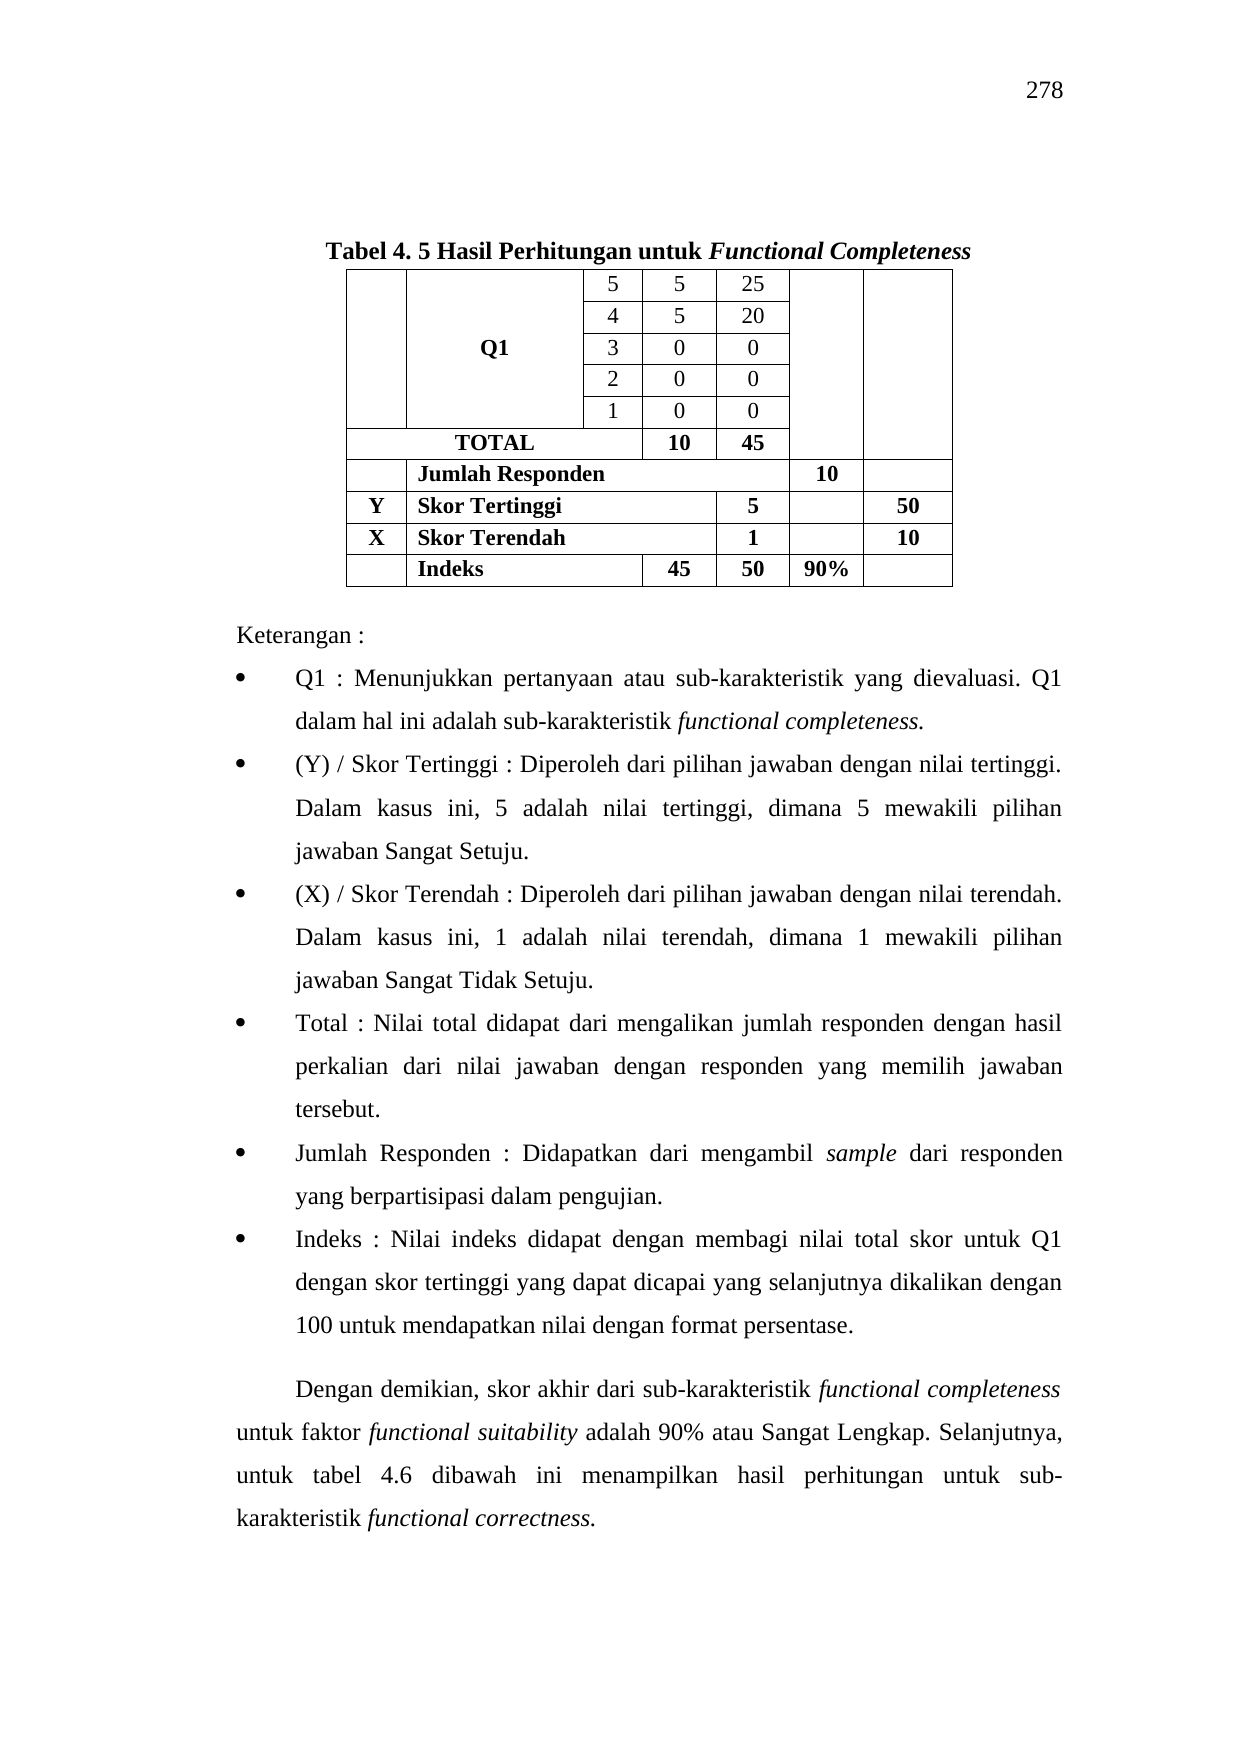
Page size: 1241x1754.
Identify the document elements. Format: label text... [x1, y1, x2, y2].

list (X) / Skor Terendah : Diperoleh dari pilihan jawaban dengan nilai terendah. Dalam kasus ini, 1 adalah nilai terendah, dimana 1 mewakili pilihan jawaban Sangat Tidak Setuju. [236, 879, 1063, 994]
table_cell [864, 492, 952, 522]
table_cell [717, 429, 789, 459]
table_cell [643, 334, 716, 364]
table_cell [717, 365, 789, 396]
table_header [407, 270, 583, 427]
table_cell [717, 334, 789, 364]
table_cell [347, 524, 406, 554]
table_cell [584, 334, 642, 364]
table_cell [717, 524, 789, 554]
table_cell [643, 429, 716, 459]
list Total : Nilai total didapat dari mengalikan jumlah responden dengan hasil perkalian dari nilai jawaban dengan responden yang memilih jawaban tersebut. [236, 1008, 1063, 1123]
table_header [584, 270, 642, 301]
text Keterangan : [236, 620, 1063, 649]
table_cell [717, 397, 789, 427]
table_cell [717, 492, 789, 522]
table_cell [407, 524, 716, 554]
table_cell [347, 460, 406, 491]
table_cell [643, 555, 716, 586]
list Q1 : Menunjukkan pertanyaan atau sub-karakteristik yang dievaluasi. Q1 dalam hal ini adalah sub-karakteristik functional completeness. [236, 663, 1063, 735]
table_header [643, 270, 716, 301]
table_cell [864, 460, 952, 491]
text Dengan demikian, skor akhir dari sub-karakteristik functional completeness untuk faktor functional suitability adalah 90% atau Sangat Lengkap. Selanjutnya, untuk tabel 4.6 dibawah ini menampilkan hasil perhitungan untuk sub-karakteristik functional correctness. [236, 1374, 1063, 1532]
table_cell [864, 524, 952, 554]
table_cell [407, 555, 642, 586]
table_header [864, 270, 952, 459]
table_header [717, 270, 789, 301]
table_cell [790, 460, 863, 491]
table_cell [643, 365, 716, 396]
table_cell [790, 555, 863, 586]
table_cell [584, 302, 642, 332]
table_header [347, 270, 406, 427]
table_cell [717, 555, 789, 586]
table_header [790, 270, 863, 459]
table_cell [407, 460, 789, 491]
list (Y) / Skor Tertinggi : Diperoleh dari pilihan jawaban dengan nilai tertinggi. Dalam kasus ini, 5 adalah nilai tertinggi, dimana 5 mewakili pilihan jawaban Sangat Setuju. [236, 749, 1063, 864]
list Indeks : Nilai indeks didapat dengan membagi nilai total skor untuk Q1 dengan skor tertinggi yang dapat dicapai yang selanjutnya dikalikan dengan 100 untuk mendapatkan nilai dengan format persentase. [236, 1224, 1063, 1339]
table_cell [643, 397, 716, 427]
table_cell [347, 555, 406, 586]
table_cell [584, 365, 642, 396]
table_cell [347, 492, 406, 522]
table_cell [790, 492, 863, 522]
text Tabel 4. Hasil Perhitungan untuk Functional Completeness [236, 236, 1063, 265]
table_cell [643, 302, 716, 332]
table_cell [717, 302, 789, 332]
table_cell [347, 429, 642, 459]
list Jumlah Responden : Didapatkan dari mengambil sample dari responden yang berpartisipasi dalam pengujian. [236, 1138, 1063, 1209]
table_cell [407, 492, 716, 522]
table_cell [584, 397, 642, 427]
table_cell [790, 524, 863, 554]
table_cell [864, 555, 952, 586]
